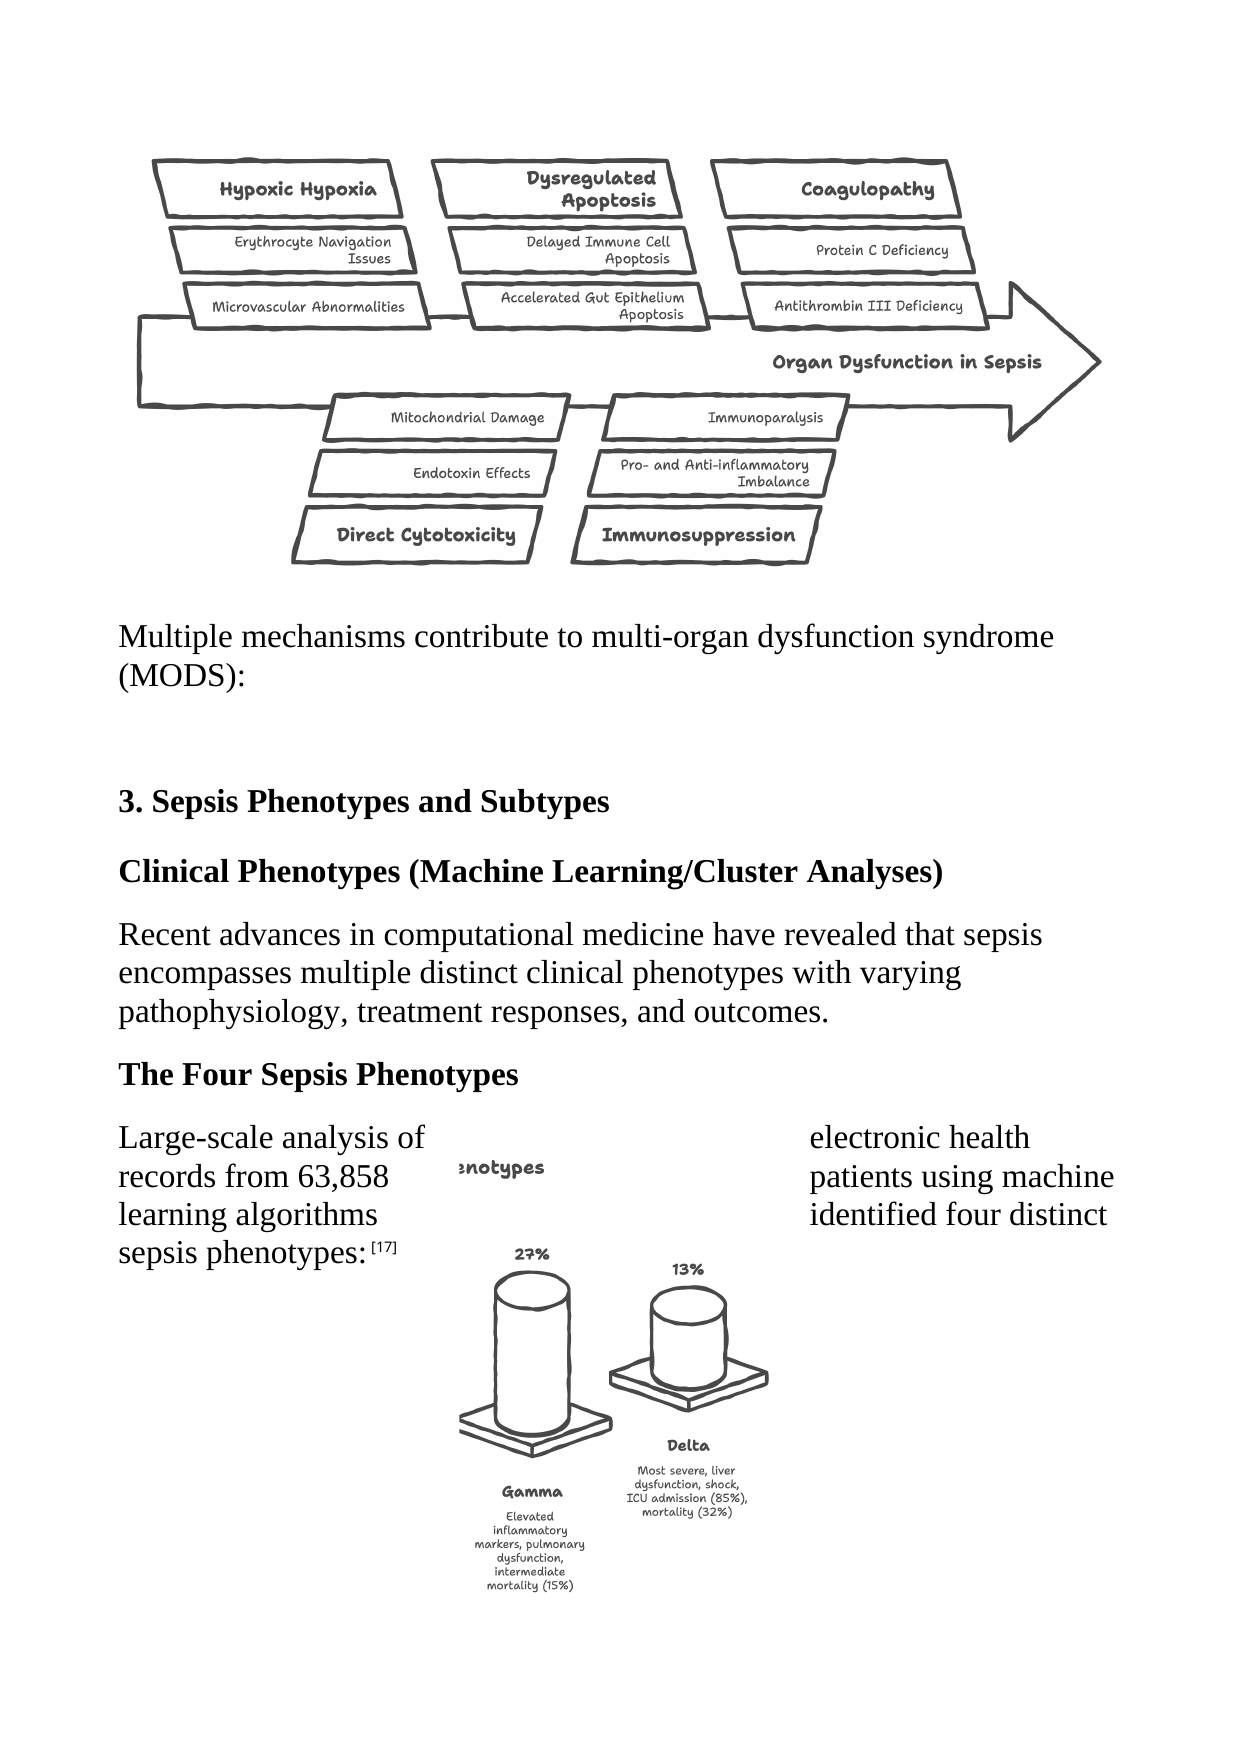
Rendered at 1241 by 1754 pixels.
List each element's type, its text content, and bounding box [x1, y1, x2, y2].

text Multiple mechanisms contribute to multi-organ dysfunction syndrome (MODS): [118, 586, 1122, 693]
text The Four Sepsis Phenotypes [118, 1054, 1122, 1093]
text Recent advances in computational medicine have revealed that sepsis encompasses multiple distinct clinical phenotypes with varying pathophysiology, treatment responses, and outcomes. [118, 914, 1122, 1029]
picture [459, 1147, 785, 1599]
picture [117, 119, 1122, 586]
text 3. Sepsis Phenotypes and Subtypes [118, 781, 1122, 820]
text Clinical Phenotypes (Machine Learning/Cluster Analyses) [118, 851, 1122, 889]
text Large-scale analysis of electronic health records from 63,858 patients using machine learning algorithms identified four distinct sepsis phenotypes: [17] [118, 1118, 1122, 1271]
